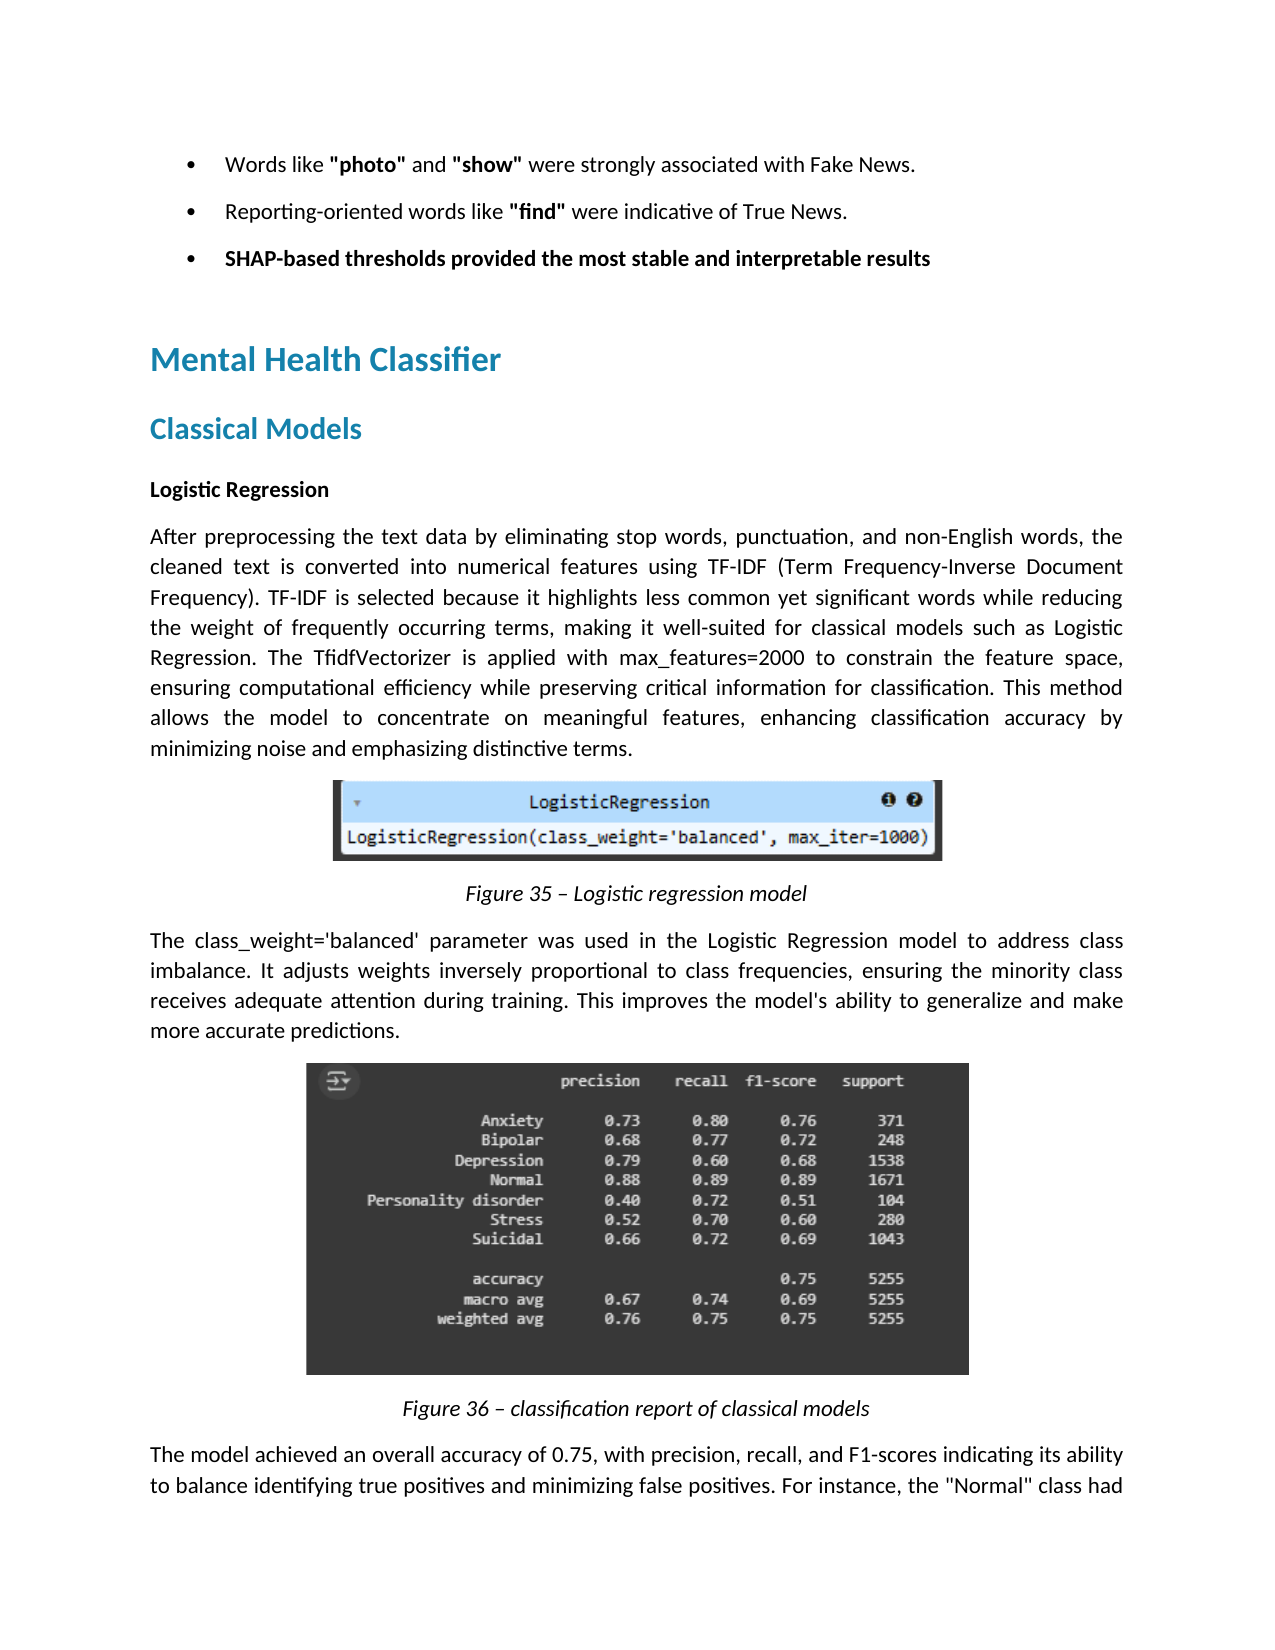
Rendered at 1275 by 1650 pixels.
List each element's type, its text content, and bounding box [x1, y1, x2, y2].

subtitle Mental Health Classifier [150, 337, 1125, 381]
picture [306, 1063, 969, 1375]
subtitle Classical Models [150, 409, 1125, 447]
list Reporting-oriented words like "find" were indicative of True News. [187, 197, 1125, 225]
text Figure 35 – Logistic regression model [150, 879, 1125, 907]
text Logistic Regression [150, 475, 1125, 503]
picture [332, 780, 943, 861]
text After preprocessing the text data by eliminating stop words, punctuation, and non-English words, the cleaned text is converted into numerical features using TF-IDF (Term Frequency-Inverse Document Frequency). TF-IDF is selected because it highlights less common yet significant words while reducing the weight of frequently occurring terms, making it well-suited for classical models such as Logistic Regression. The TfidfVectorizer is applied with max_features=2000 to constrain the feature space, ensuring computational efficiency while preserving critical information for classification. This method allows the model to concentrate on meaningful features, enhancing classification accuracy by minimizing noise and emphasizing distinctive terms. [150, 522, 1125, 762]
list SHAP-based thresholds provided the most stable and interpretable results [187, 244, 1125, 272]
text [150, 1441, 1125, 1499]
list Words like "photo" and "show" were strongly associated with Fake News. [187, 150, 1125, 178]
text The class_weight='balanced' parameter was used in the Logistic Regression model to address class imbalance. It adjusts weights inversely proportional to class frequencies, ensuring the minority class receives adequate attention during training. This improves the model's ability to generalize and make more accurate predictions. [150, 926, 1125, 1044]
text Figure 36 – classification report of classical models [150, 1394, 1125, 1422]
